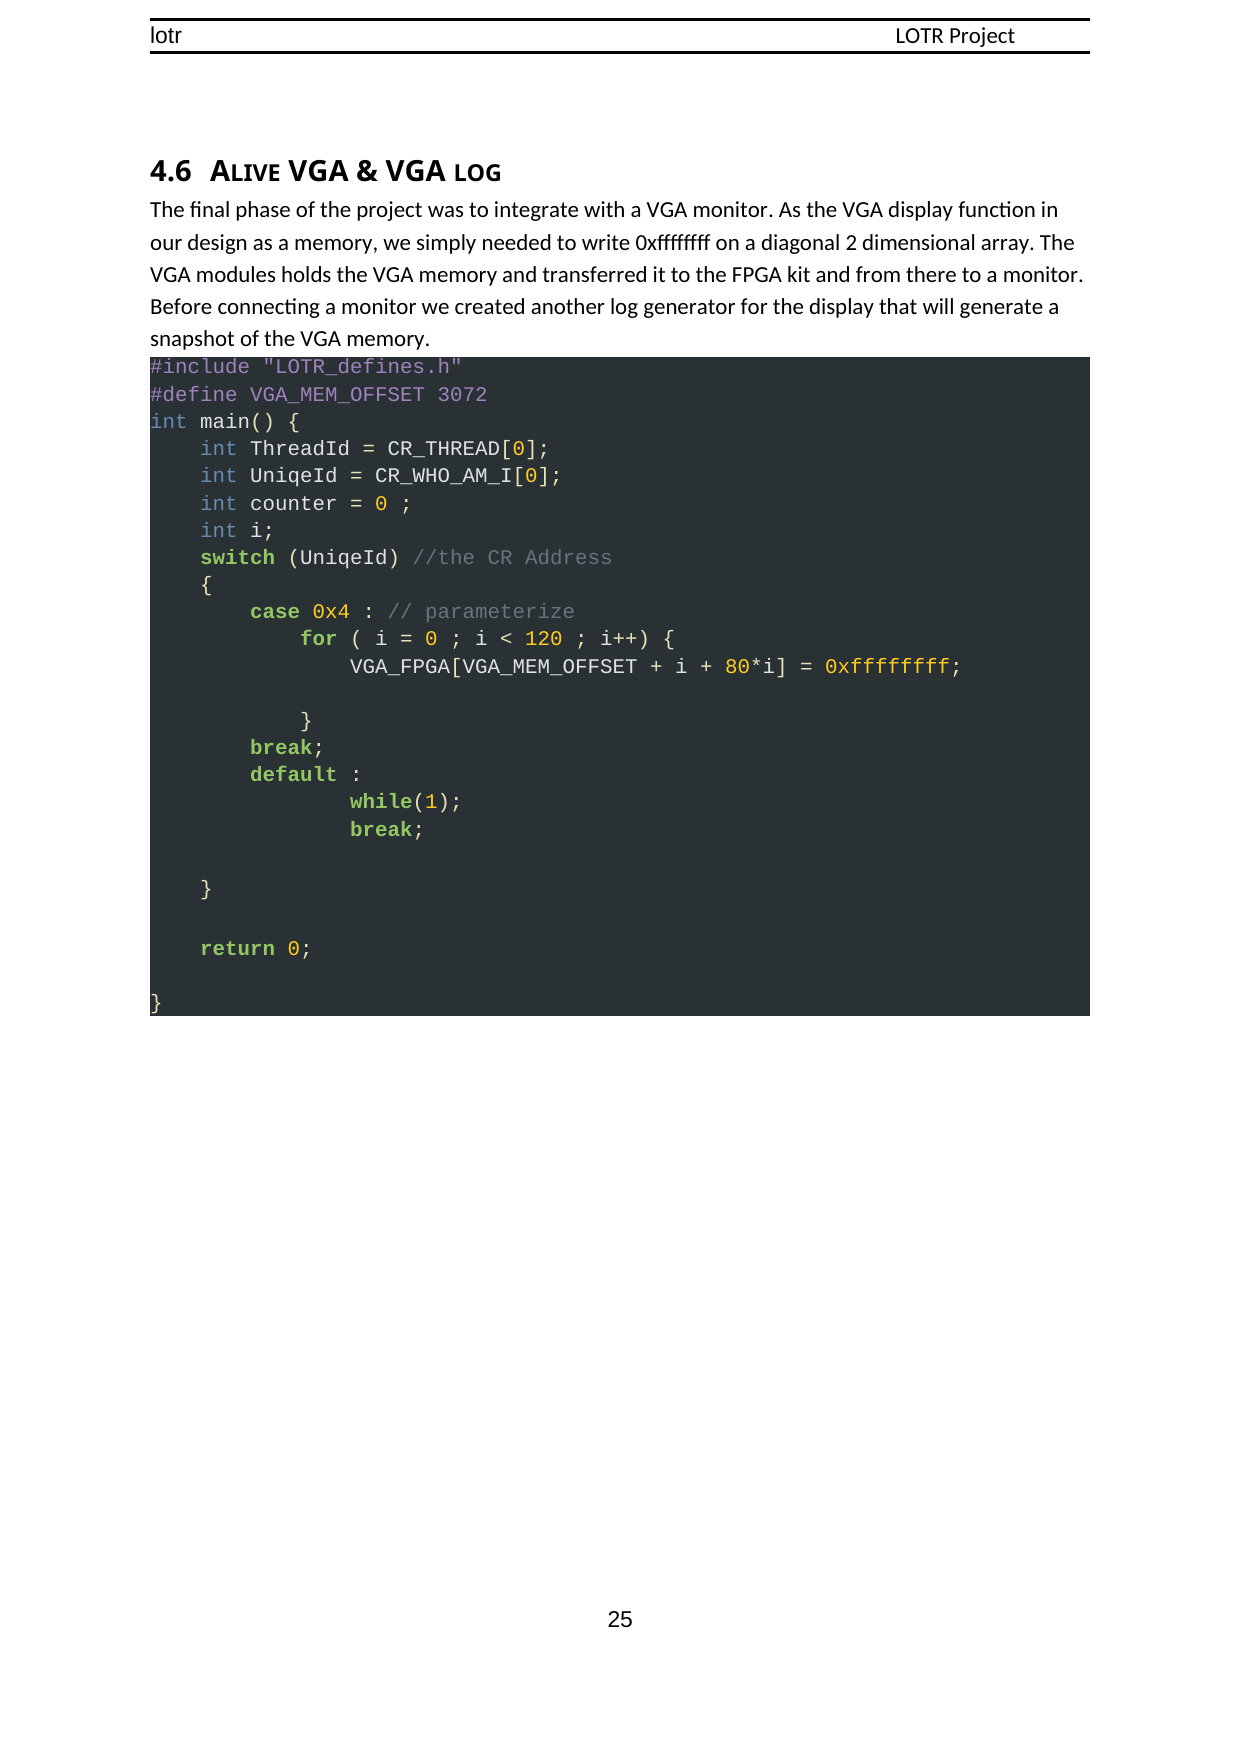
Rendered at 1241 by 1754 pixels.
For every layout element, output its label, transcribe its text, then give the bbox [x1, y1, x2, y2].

text { [150, 574, 1090, 598]
text } [150, 710, 1090, 734]
text The final phase of the project was to integrate with a VGA monitor. As the VGA display function in our design as a memory, we simply needed to write 0xffffffff on a diagonal 2 dimensional array. The VGA modules holds the VGA memory and transferred it to the FPGA kit and from there to a monitor. [150, 196, 1090, 288]
text Before connecting a monitor we created another log generator for the display that will generate a snapshot of the VGA memory. [150, 292, 1090, 352]
text int UniqeId = CR_WHO_AM_I[0]; [150, 465, 1090, 489]
text VGA_FPGA[VGA_MEM_OFFSET + i + 80*i] = 0xffffffff; [150, 656, 1090, 679]
text #include "LOTR_defines.h" [150, 357, 1090, 380]
text } [150, 878, 1090, 902]
text return 0; [150, 937, 1090, 961]
text switch (UniqeId) //the CR Address [150, 547, 1090, 571]
text int main() { [150, 411, 1090, 434]
text case 0x4 : // parameterize [150, 601, 1090, 625]
subtitle Alive VGA & VGA log [150, 150, 1090, 190]
text int ThreadId = CR_THREAD[0]; [150, 438, 1090, 462]
text #define VGA_MEM_OFFSET 3072 [150, 384, 1090, 407]
text default : [150, 764, 1090, 788]
text for ( i = 0 ; i < 120 ; i++) { [150, 628, 1090, 652]
text break; [150, 737, 1090, 761]
text break; [150, 819, 1090, 842]
text while(1); [150, 792, 1090, 815]
text } [150, 992, 1090, 1016]
text int counter = 0 ; [150, 492, 1090, 516]
text int i; [150, 520, 1090, 543]
